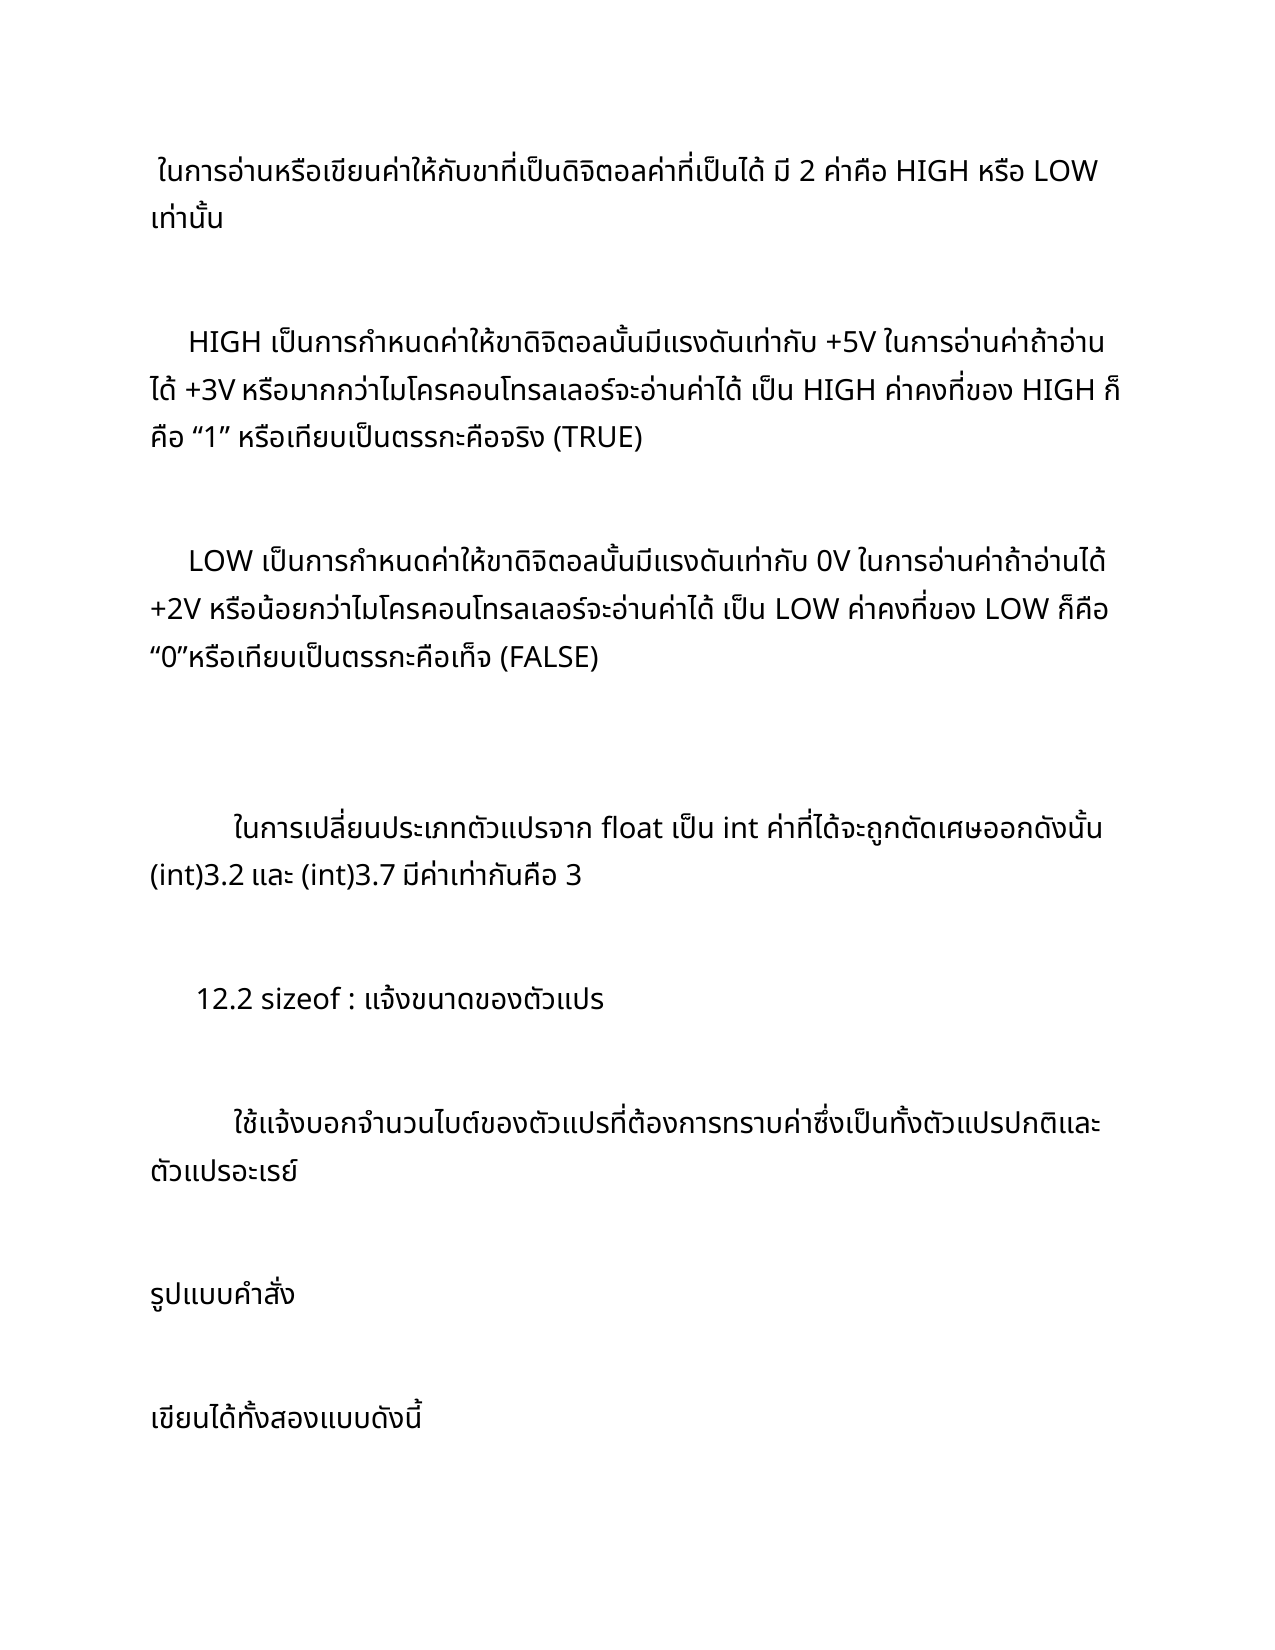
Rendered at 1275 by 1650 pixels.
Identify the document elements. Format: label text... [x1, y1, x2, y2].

text ใช้แจ้งบอกจำนวนไบต์ของตัวแปรที่ต้องการทราบค่าซึ่งเป็นทั้งตัวแปรปกติและตัวแปรอะเรย์ [150, 1103, 1125, 1194]
text HIGH เป็นการกำหนดค่าให้ขาดิจิตอลนั้นมีแรงดันเท่ากับ +5V ในการอ่านค่าถ้าอ่านได้ +3Vหรือมากกว่าไมโครคอนโทรลเลอร์จะอ่านค่าได้ เป็น HIGH ค่าคงที่ของ HIGH ก็คือ “1” หรือเทียบเป็นตรรกะคือจริง (TRUE) [150, 321, 1125, 461]
text ในการอ่านหรือเขียนค่าให้กับขาที่เป็นดิจิตอลค่าที่เป็นได้ มี 2 ค่าคือ HIGH หรือ LOW เท่านั้น [150, 150, 1125, 242]
text 12.2 sizeof : แจ้งขนาดของตัวแปร [150, 979, 1125, 1023]
text เขียนได้ทั้งสองแบบดังนี้ [150, 1397, 1125, 1441]
text LOW เป็นการกำหนดค่าให้ขาดิจิตอลนั้นมีแรงดันเท่ากับ 0V ในการอ่านค่าถ้าอ่านได้ +2V หรือน้อยกว่าไมโครคอนโทรลเลอร์จะอ่านค่าได้ เป็น LOW ค่าคงที่ของ LOW ก็คือ “0”หรือเทียบเป็นตรรกะคือเท็จ (FALSE) [150, 541, 1125, 680]
text รูปแบบคำสั่ง [150, 1274, 1125, 1318]
text ในการเปลี่ยนประเภทตัวแปรจาก float เป็น int ค่าที่ได้จะถูกตัดเศษออกดังนั้น (int)3.2และ (int)3.7มีค่าเท่ากันคือ 3 [150, 807, 1125, 899]
